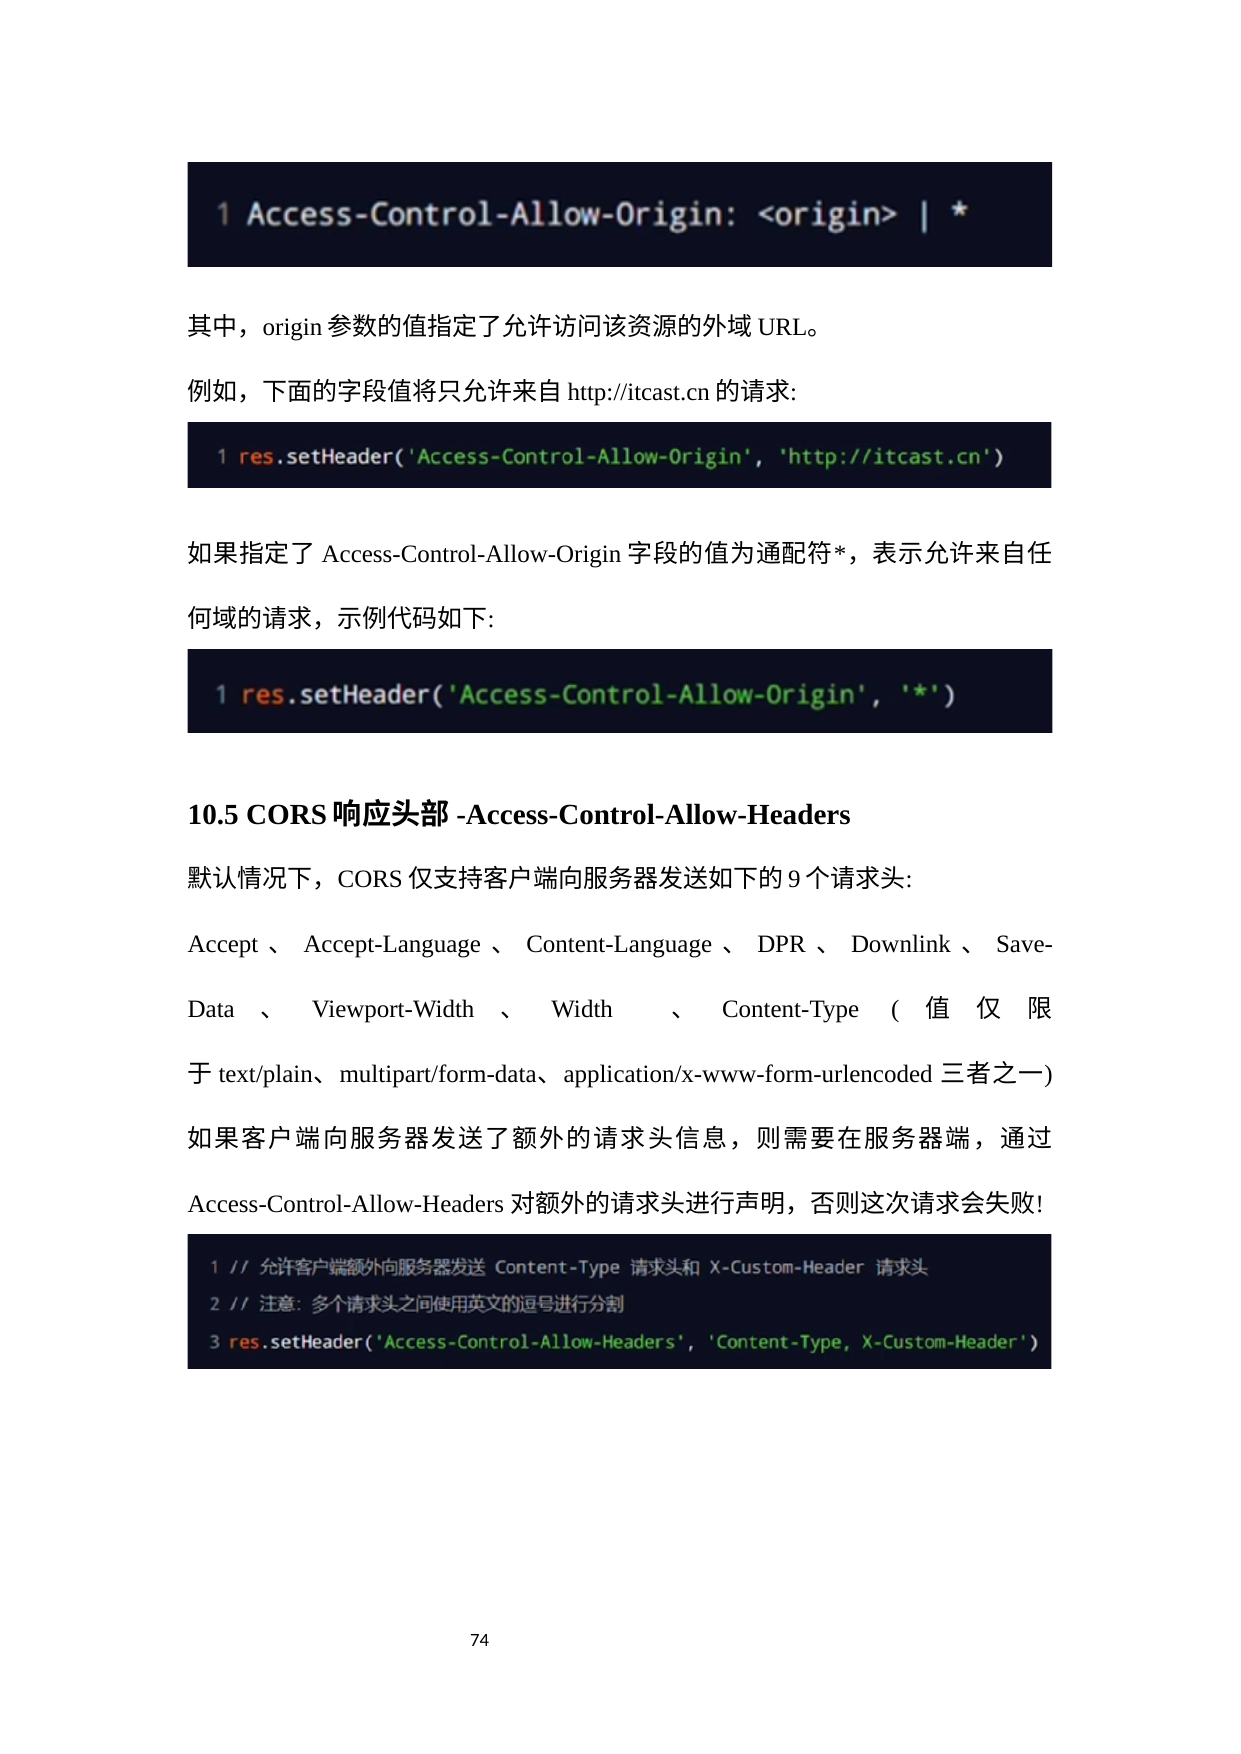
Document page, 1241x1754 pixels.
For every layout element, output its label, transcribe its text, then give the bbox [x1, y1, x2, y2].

picture [187, 422, 1052, 488]
text 例如，下面的字段值将只允许来自http://itcast.cn的请求: [187, 357, 1053, 422]
picture [187, 1234, 1052, 1369]
text 默认情况下，CORS仅支持客户端向服务器发送如下的9个请求头: [187, 844, 1053, 909]
picture [187, 649, 1053, 733]
text 其中，origin参数的值指定了允许访问该资源的外域URL。 [187, 292, 1053, 357]
text Accept、Accept-Language、Content-Language、DPR、Downlink、Save-Data、Viewport-Width、Width 、Content-Type (值仅限于text/plain、multipart/form-data、application/x-www-form-urlencoded 三者之一)如果客户端向服务器发送了额外的请求头信息，则需要在服务器端，通过Access-Control-Allow-Headers 对额外的请求头进行声明，否则这次请求会失败! [187, 909, 1053, 1234]
picture [187, 162, 1053, 267]
text 10.5 CORS响应头部 -Access-Control-Allow-Headers [187, 779, 1053, 844]
text 如果指定了Access-Control-Allow-Origin字段的值为通配符*，表示允许来自任何域的请求，示例代码如下: [187, 519, 1053, 649]
